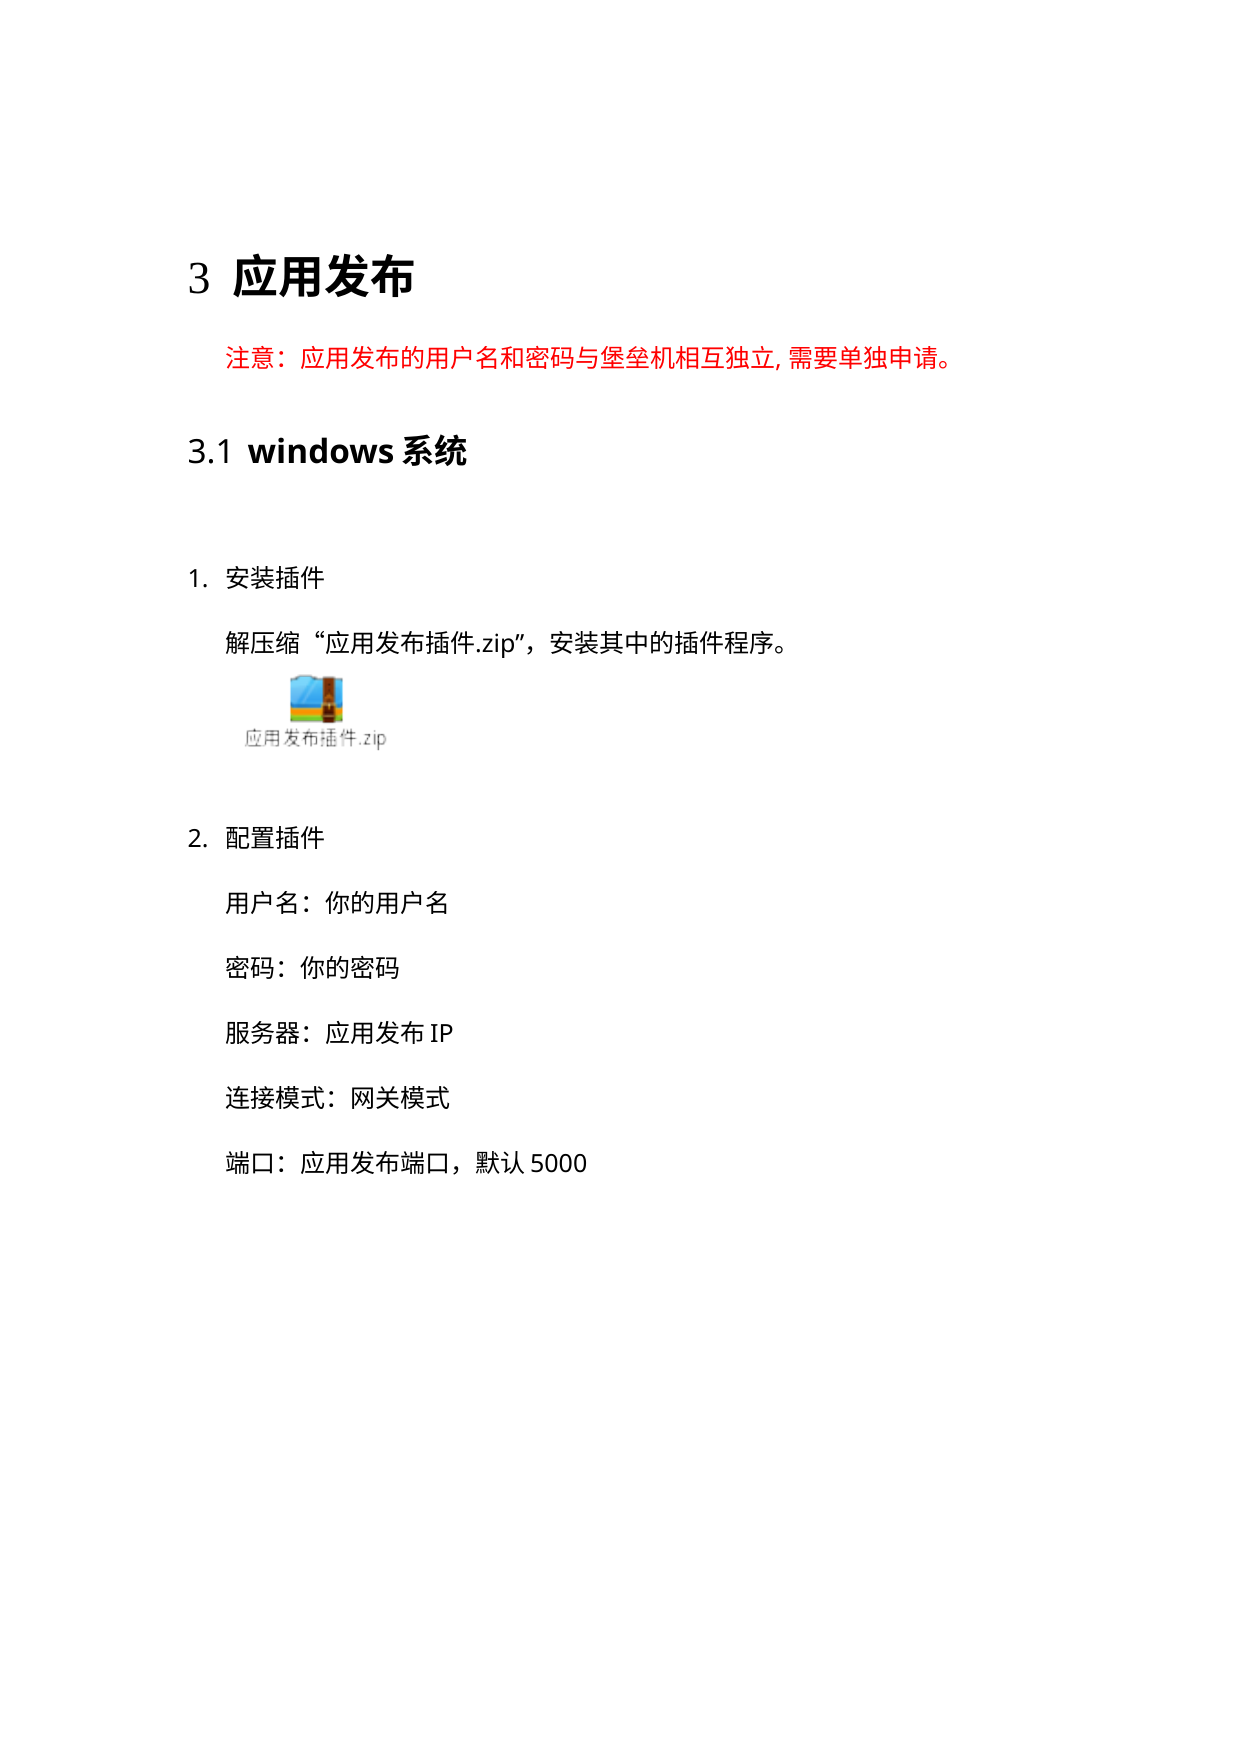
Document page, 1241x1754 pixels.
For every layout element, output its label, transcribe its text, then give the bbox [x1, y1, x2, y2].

list 安装插件 [187, 544, 1053, 609]
text 注意：应用发布的用户名和密码与堡垒机相互独立, 需要单独申请。 [187, 324, 1053, 389]
list 解压缩“应用发布插件.zip”，安装其中的插件程序。 [225, 609, 1053, 674]
list 密码：你的密码 [225, 934, 1053, 999]
list 端口：应用发布端口，默认5000 [225, 1129, 1053, 1194]
list 配置插件 [187, 804, 1053, 869]
list 服务器：应用发布IP [225, 999, 1053, 1064]
list 用户名：你的用户名 [225, 869, 1053, 934]
subtitle windows系统 [187, 417, 1053, 482]
subtitle 应用发布 [187, 243, 1053, 308]
list 连接模式：网关模式 [225, 1064, 1053, 1129]
